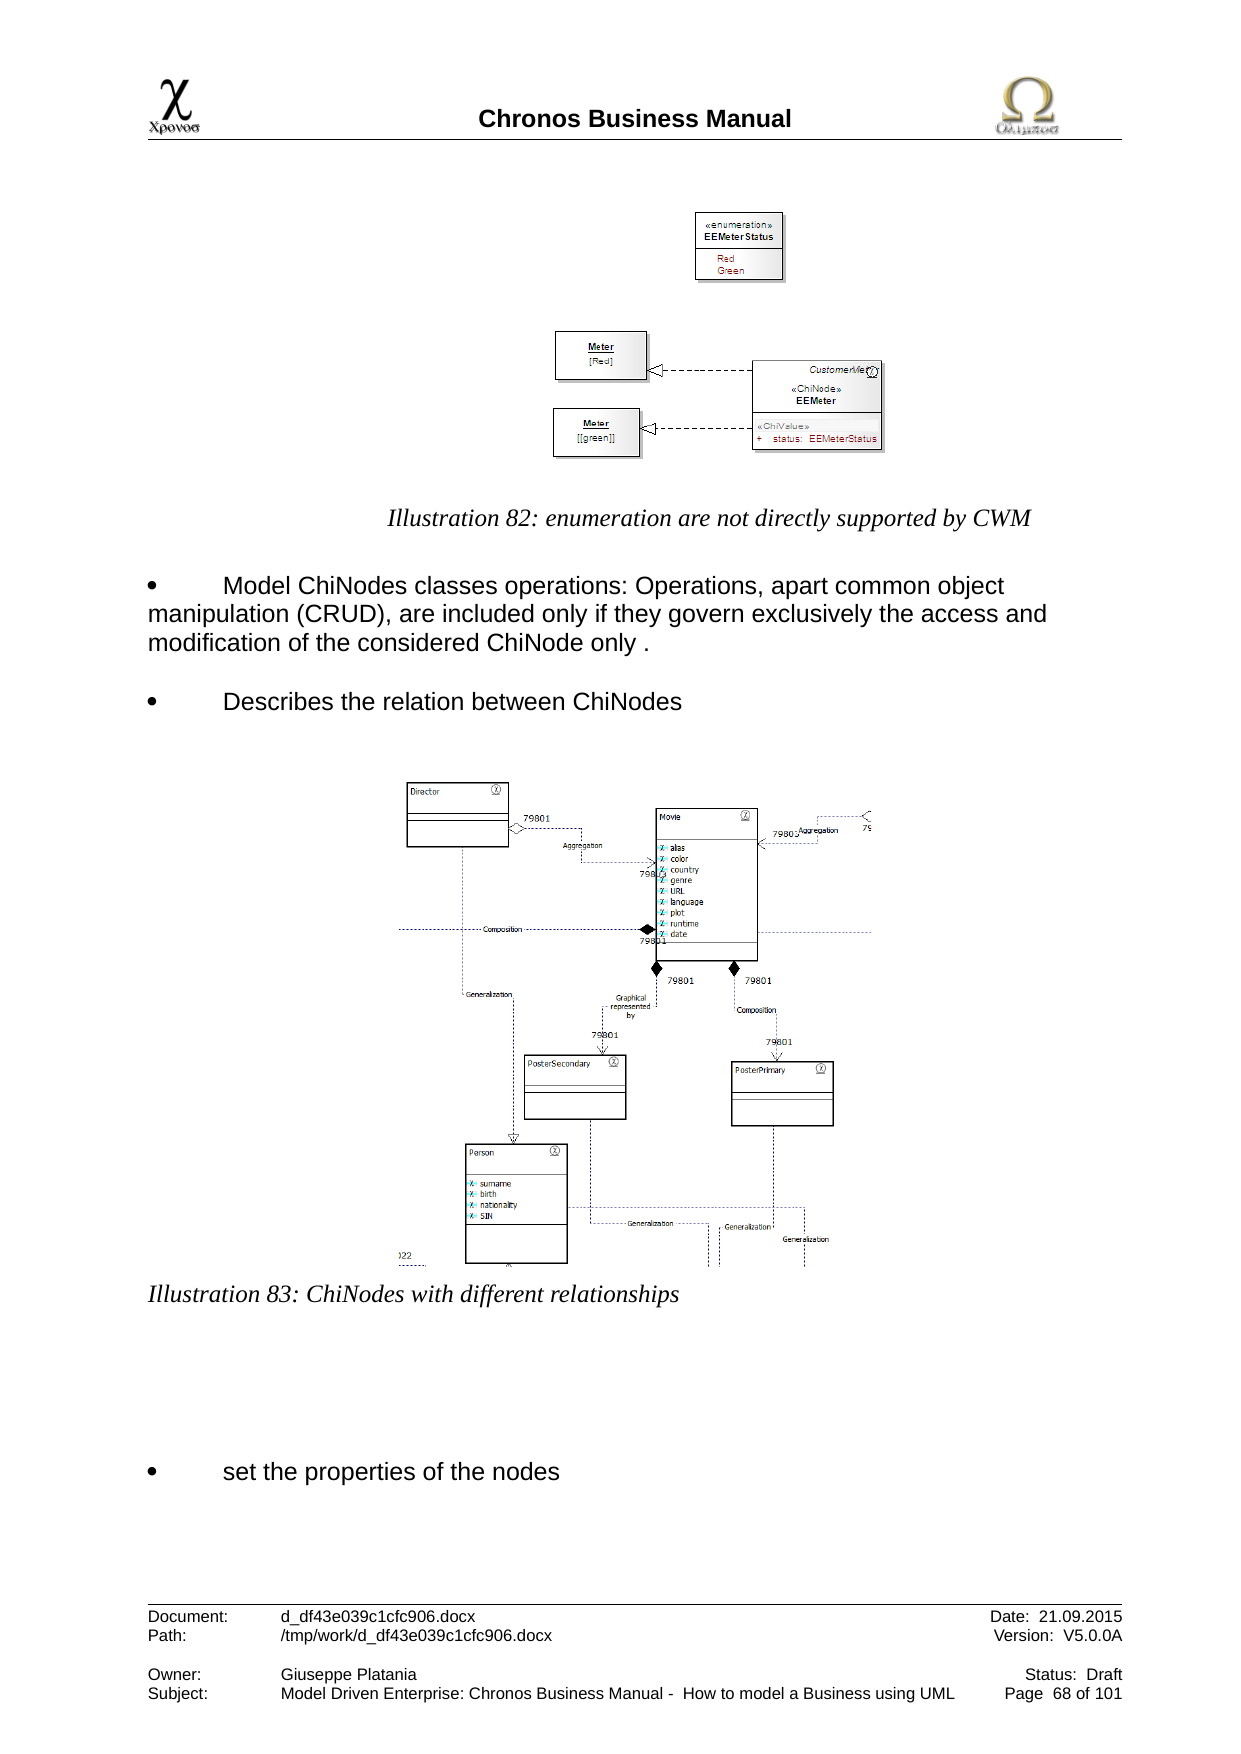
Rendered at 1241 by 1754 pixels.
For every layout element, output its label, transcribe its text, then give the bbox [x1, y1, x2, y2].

list set the properties of the nodes [148, 1457, 1122, 1486]
picture [147, 75, 201, 135]
list Describes the relation between ChiNodes [148, 686, 1122, 715]
picture [398, 757, 872, 1267]
list Model ChiNodes classes operations: Operations, apart common object manipulation (CRUD), are included only if they govern exclusively the access and modification of the considered ChiNode only . [148, 571, 1122, 657]
picture [992, 75, 1061, 135]
picture [503, 198, 917, 491]
